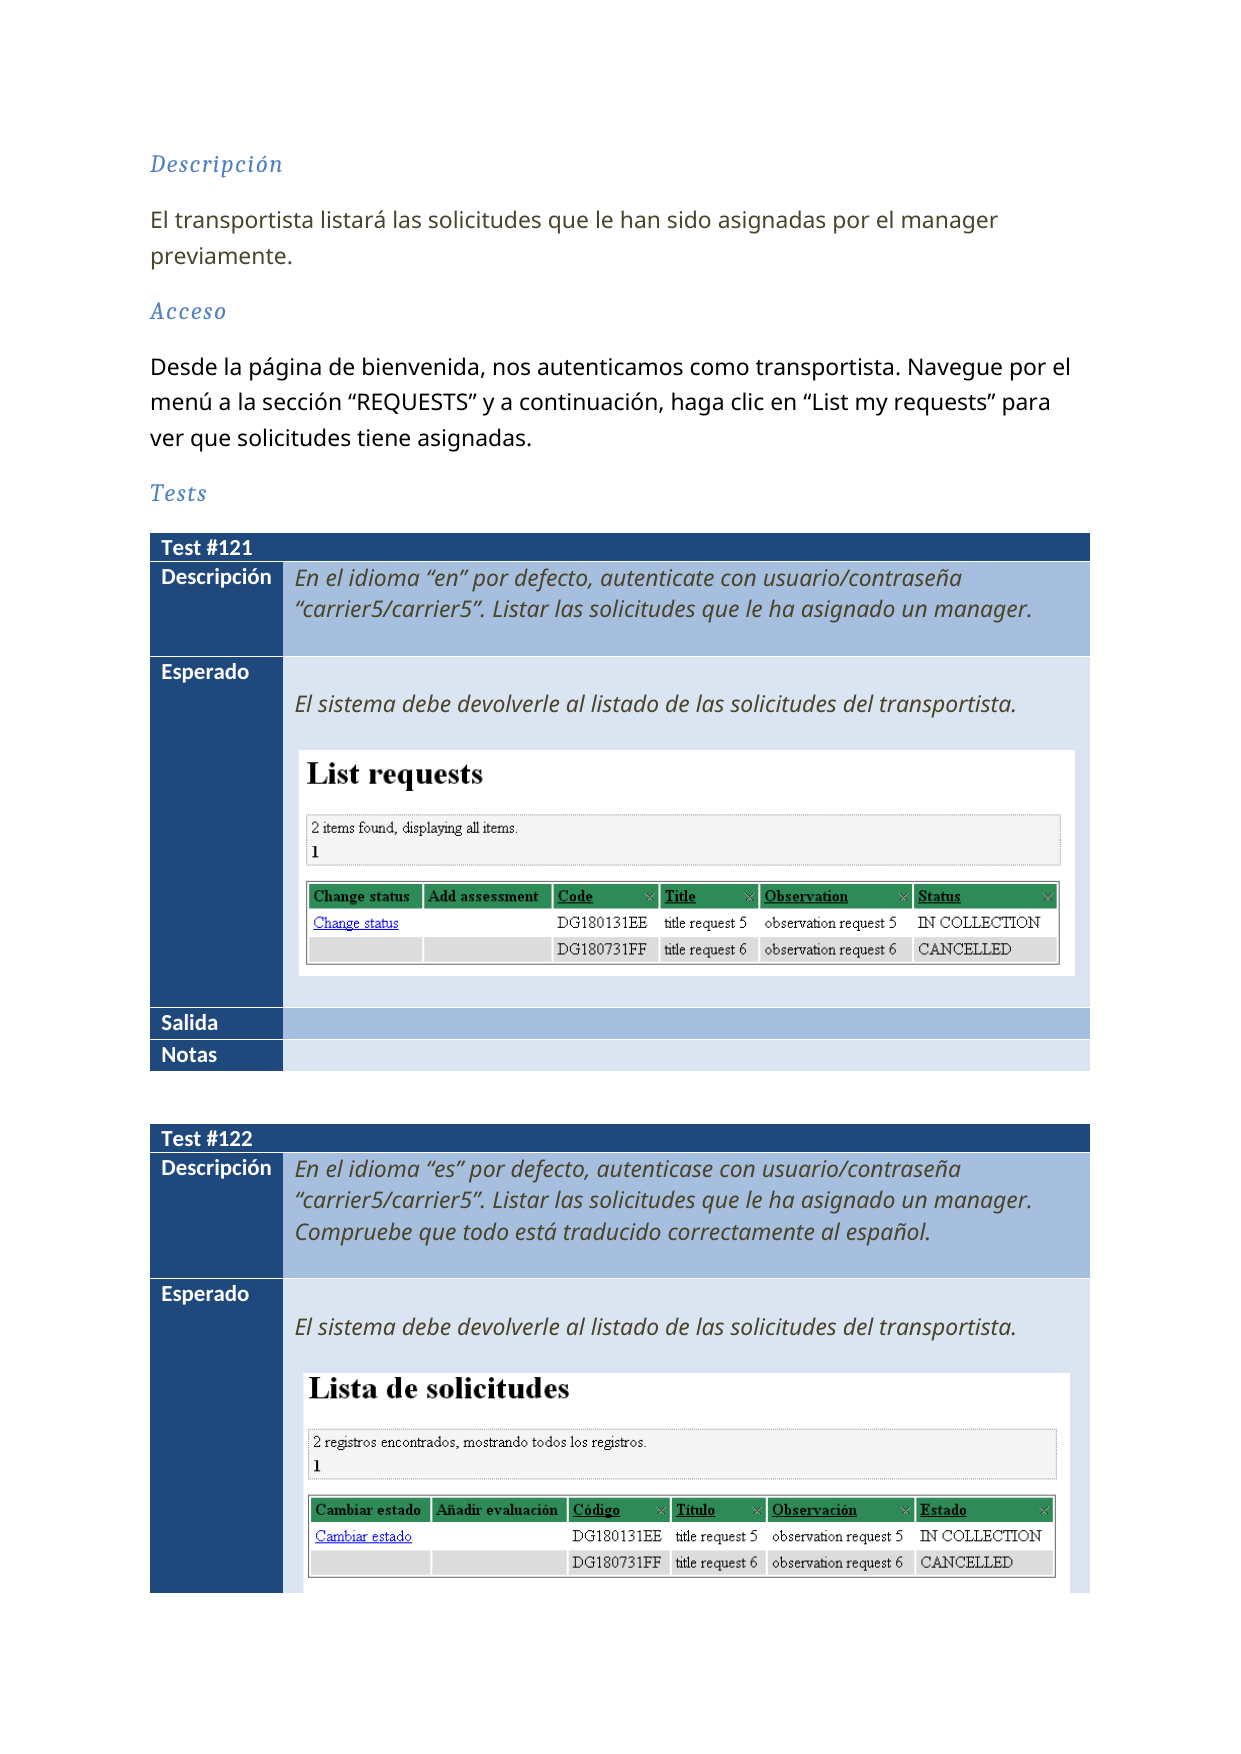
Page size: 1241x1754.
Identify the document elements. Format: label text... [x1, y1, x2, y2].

text El transportista listará las solicitudes que le han sido asignadas por el manager previamente. [150, 204, 1090, 271]
table_cell En el idioma “es” por defecto, autenticase con usuario/contraseña “carrier5/carrier5”. Listar las solicitudes que le ha asignado un manager. Compruebe que todo está traducido correctamente al español. [283, 1153, 1090, 1278]
table_cell El sistema debe devolverle al listado de las solicitudes del transportista. [283, 657, 1090, 1007]
picture [298, 750, 1075, 976]
table_header Test #121 [150, 533, 1090, 561]
table_cell Esperado [150, 1279, 283, 1593]
table_cell [283, 1008, 1090, 1039]
table_cell Notas [150, 1040, 283, 1071]
table_cell En el idioma “en” por defecto, autenticate con usuario/contraseña “carrier5/carrier5”. Listar las solicitudes que le ha asignado un manager. [283, 562, 1090, 656]
table_cell Descripción [150, 1153, 283, 1278]
table_cell Salida [150, 1008, 283, 1039]
table_cell Descripción [150, 562, 283, 656]
table_header Test #122 [150, 1124, 1090, 1152]
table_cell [283, 1279, 1090, 1593]
subtitle Descripción [150, 150, 1090, 179]
table_cell Esperado [150, 657, 283, 1007]
subtitle Acceso [150, 297, 1090, 325]
text Desde la página de bienvenida, nos autenticamos como transportista. Navegue por el menú a la sección “REQUESTS” y a continuación, haga clic en “List my requests” para ver que solicitudes tiene asignadas. [150, 350, 1090, 453]
picture [303, 1373, 1070, 1593]
subtitle Tests [150, 479, 1090, 508]
table_cell [283, 1040, 1090, 1071]
